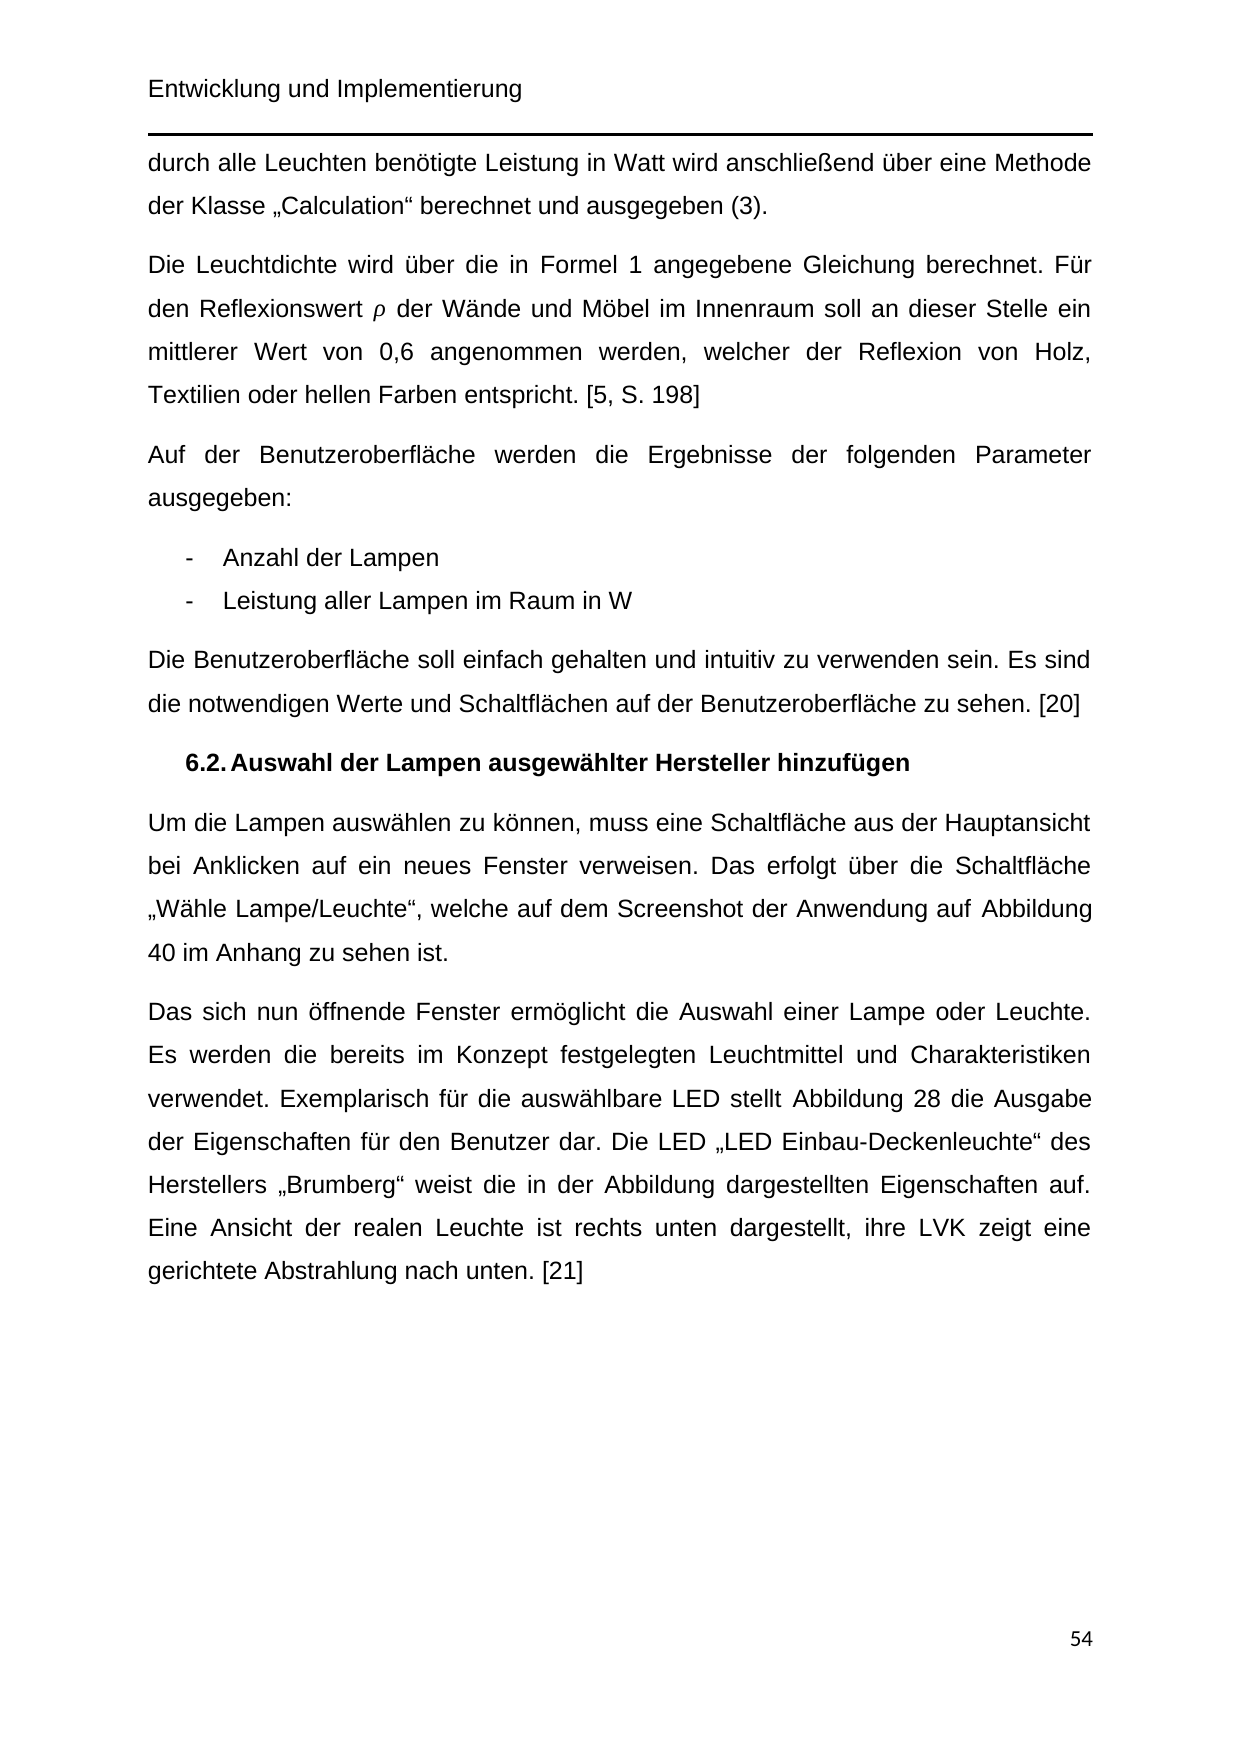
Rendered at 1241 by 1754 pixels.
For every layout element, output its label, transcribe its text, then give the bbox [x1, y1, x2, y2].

text Die Benutzeroberfläche soll einfach gehalten und intuitiv zu verwenden sein. Es sind die notwendigen Werte und Schaltflächen auf der Benutzeroberfläche zu sehen. [20] [148, 646, 1093, 717]
text Um die Lampen auswählen zu können, muss eine Schaltfläche aus der Hauptansicht bei Anklicken auf ein neues Fenster verweisen. Das erfolgt über die Schaltfläche „Wähle Lampe/Leuchte“, welche auf dem Screenshot der Anwendung auf Abbildung 40 im Anhang zu sehen ist. [148, 808, 1093, 966]
subtitle Auswahl der Lampen ausgewählter Hersteller hinzufügen [185, 748, 1093, 777]
list Leistung aller Lampen im Raum in W [185, 586, 1093, 614]
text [148, 148, 1093, 219]
list Anzahl der Lampen [185, 543, 1093, 571]
text Das sich nun öffnende Fenster ermöglicht die Auswahl einer Lampe oder Leuchte. Es werden die bereits im Konzept festgelegten Leuchtmittel und Charakteristiken verwendet. Exemplarisch für die auswählbare LED stellt Abbildung 28 die Ausgabe der Eigenschaften für den Benutzer dar. Die LED „LED Einbau-Deckenleuchte“ des Herstellers „Brumberg“ weist die in der Abbildung dargestellten Eigenschaften auf. Eine Ansicht der realen Leuchte ist rechts unten dargestellt, ihre LVK zeigt eine gerichtete Abstrahlung nach unten. [21] [148, 997, 1093, 1285]
text Auf der Benutzeroberfläche werden die Ergebnisse der folgenden Parameter ausgegeben: [148, 440, 1093, 512]
text Die Leuchtdichte wird über die in Formel 1 angegebene Gleichung berechnet. Für den Reflexionswert der Wände und Möbel im Innenraum soll an dieser Stelle ein mittlerer Wert von 0,6 angenommen werden, welcher der Reflexion von Holz, Textilien oder hellen Farben entspricht. [5, S. 198] [148, 251, 1093, 409]
